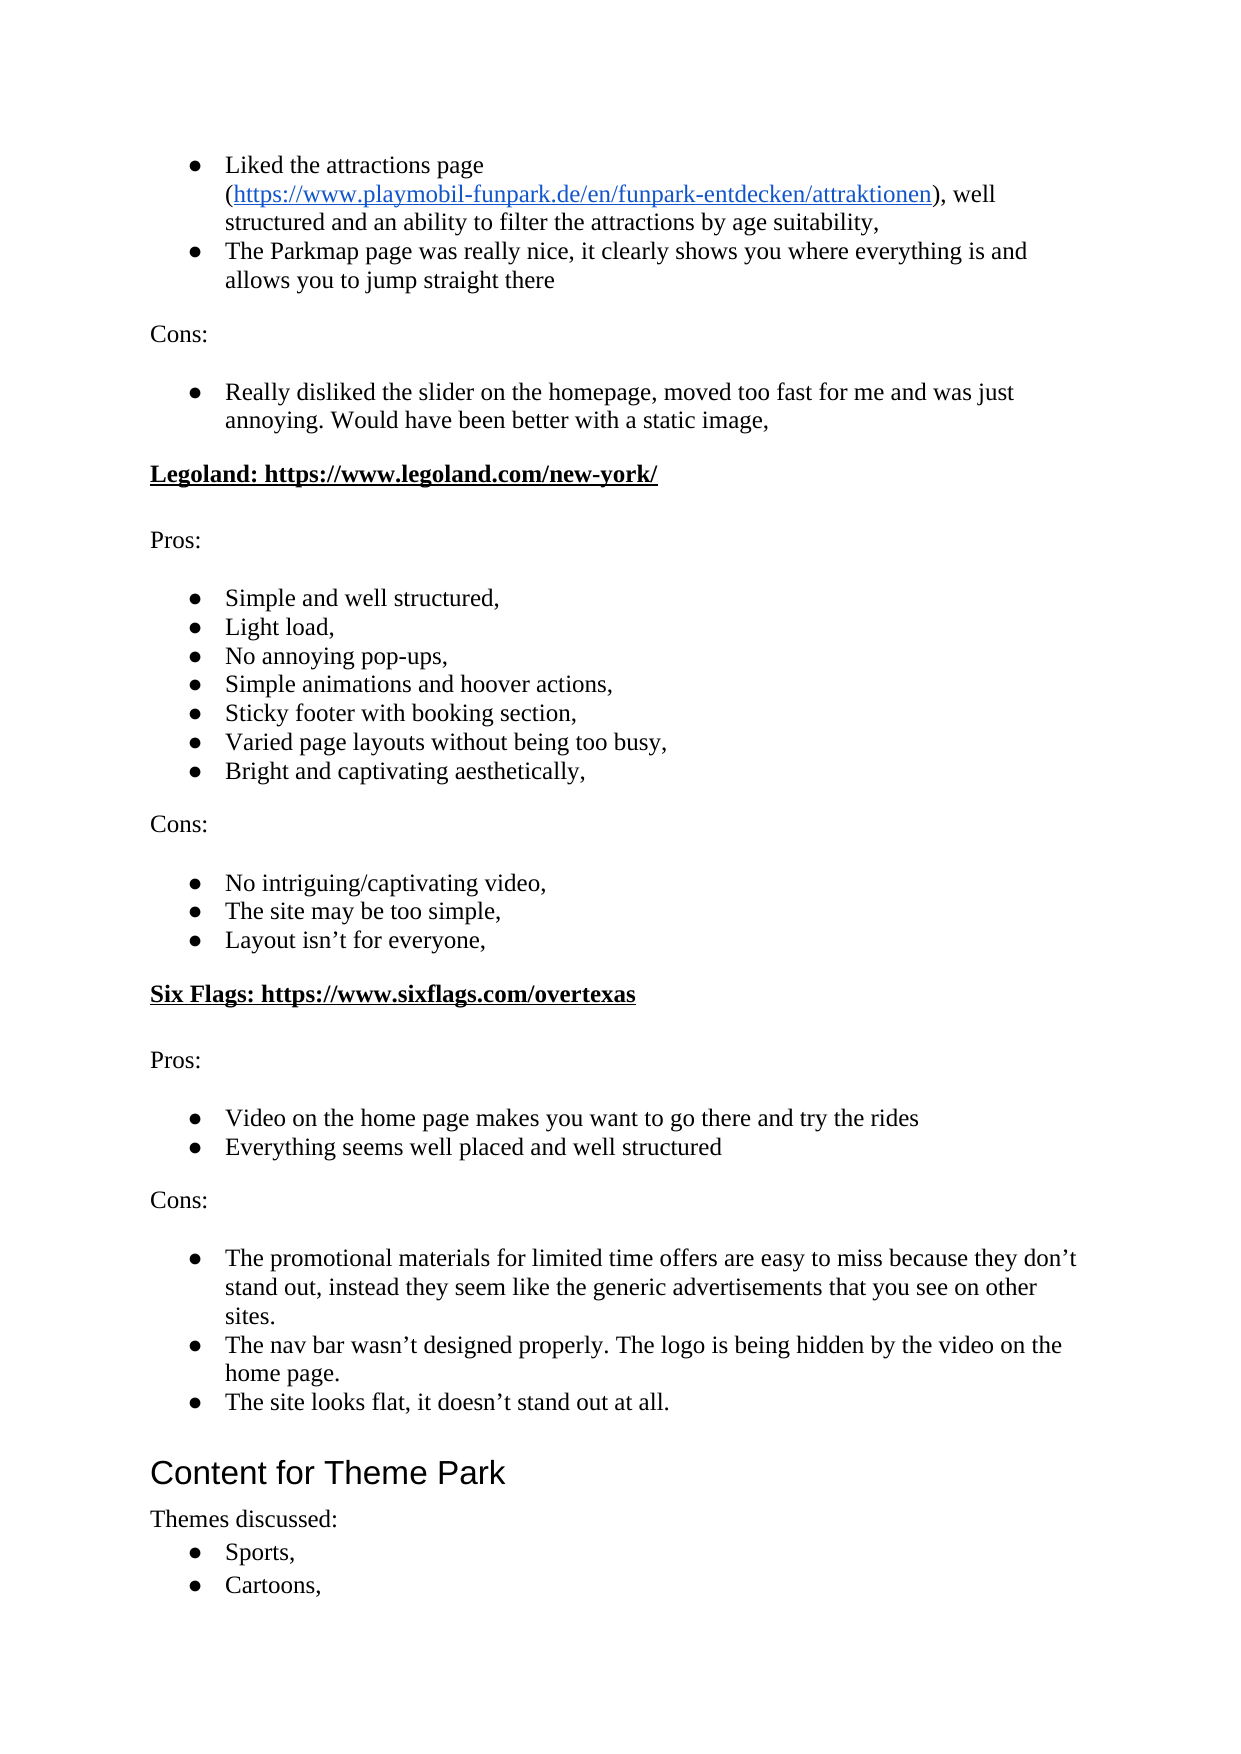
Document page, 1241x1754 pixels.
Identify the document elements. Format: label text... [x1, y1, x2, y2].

text Themes discussed: [150, 1504, 1090, 1533]
list Liked the attractions page (https://www.playmobil-funpark.de/en/funpark-entdecken/attraktionen), well structured and an ability to filter the attractions by age suitability, [187, 150, 1090, 236]
list Really disliked the slider on the homepage, moved too fast for me and was just annoying. Would have been better with a static image, [187, 377, 1090, 434]
list Layout isn’t for everyone, [187, 925, 1090, 954]
list Sticky footer with booking section, [187, 698, 1090, 727]
text Six Flags: https://www.sixflags.com/overtexas [150, 979, 1090, 1008]
list Sports, [187, 1537, 1090, 1566]
list Cartoons, [187, 1570, 1090, 1599]
list Everything seems well placed and well structured [187, 1132, 1090, 1160]
list Simple animations and hoover actions, [187, 669, 1090, 698]
text Cons: [150, 319, 1090, 347]
list The nav bar wasn’t designed properly. The logo is being hidden by the video on the home page. [187, 1330, 1090, 1387]
list Light load, [187, 612, 1090, 641]
text Pros: [150, 1045, 1090, 1074]
text Cons: [150, 809, 1090, 838]
text Legoland: https://www.legoland.com/new-york/ [150, 459, 1090, 488]
text Pros: [150, 525, 1090, 554]
text Cons: [150, 1185, 1090, 1214]
list Video on the home page makes you want to go there and try the rides [187, 1103, 1090, 1132]
subtitle Content for Theme Park [150, 1453, 1090, 1492]
list Varied page layouts without being too busy, [187, 727, 1090, 756]
list The Parkmap page was really nice, it clearly shows you where everything is and allows you to jump straight there [187, 236, 1090, 294]
list No annoying pop-ups, [187, 641, 1090, 669]
list Bright and captivating aesthetically, [187, 756, 1090, 784]
list Simple and well structured, [187, 583, 1090, 612]
list No intriguing/captivating video, [187, 868, 1090, 896]
list The site may be too simple, [187, 896, 1090, 925]
list The promotional materials for limited time offers are easy to miss because they don’t stand out, instead they seem like the generic advertisements that you see on other sites. [187, 1243, 1090, 1330]
list The site looks flat, it doesn’t stand out at all. [187, 1387, 1090, 1416]
